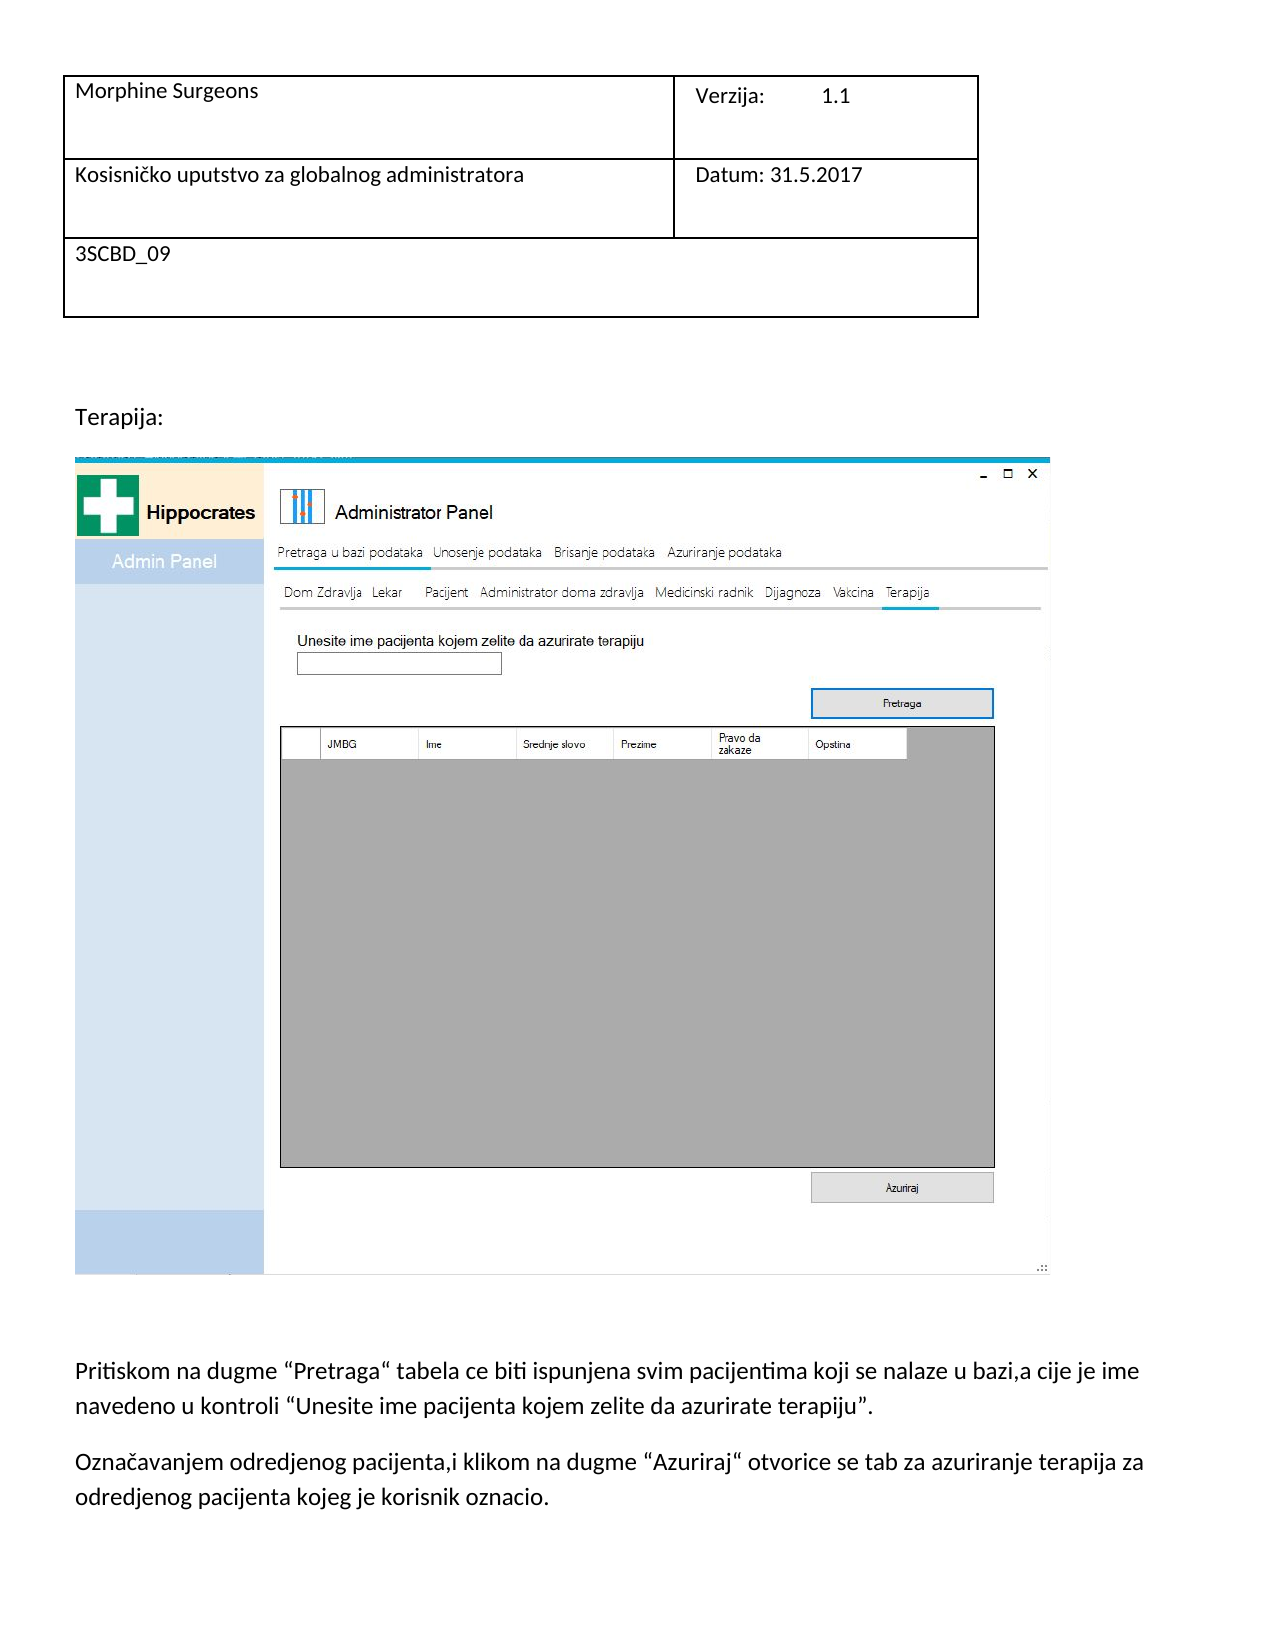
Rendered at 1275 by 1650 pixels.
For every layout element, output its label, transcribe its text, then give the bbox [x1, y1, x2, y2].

text Terapija: [75, 401, 1200, 432]
text Pritiskom na dugme “Pretraga“ tabela ce biti ispunjena svim pacijentima koji se nalaze u bazi,a cije je ime navedeno u kontroli “Unesite ime pacijenta kojem zelite da azurirate terapiju”. [75, 1355, 1200, 1421]
text Označavanjem odredjenog pacijenta,i klikom na dugme “Azuriraj“ otvorice se tab za azuriranje terapija za odredjenog pacijenta kojeg je korisnik oznacio. [75, 1446, 1200, 1512]
picture [75, 462, 1050, 1275]
